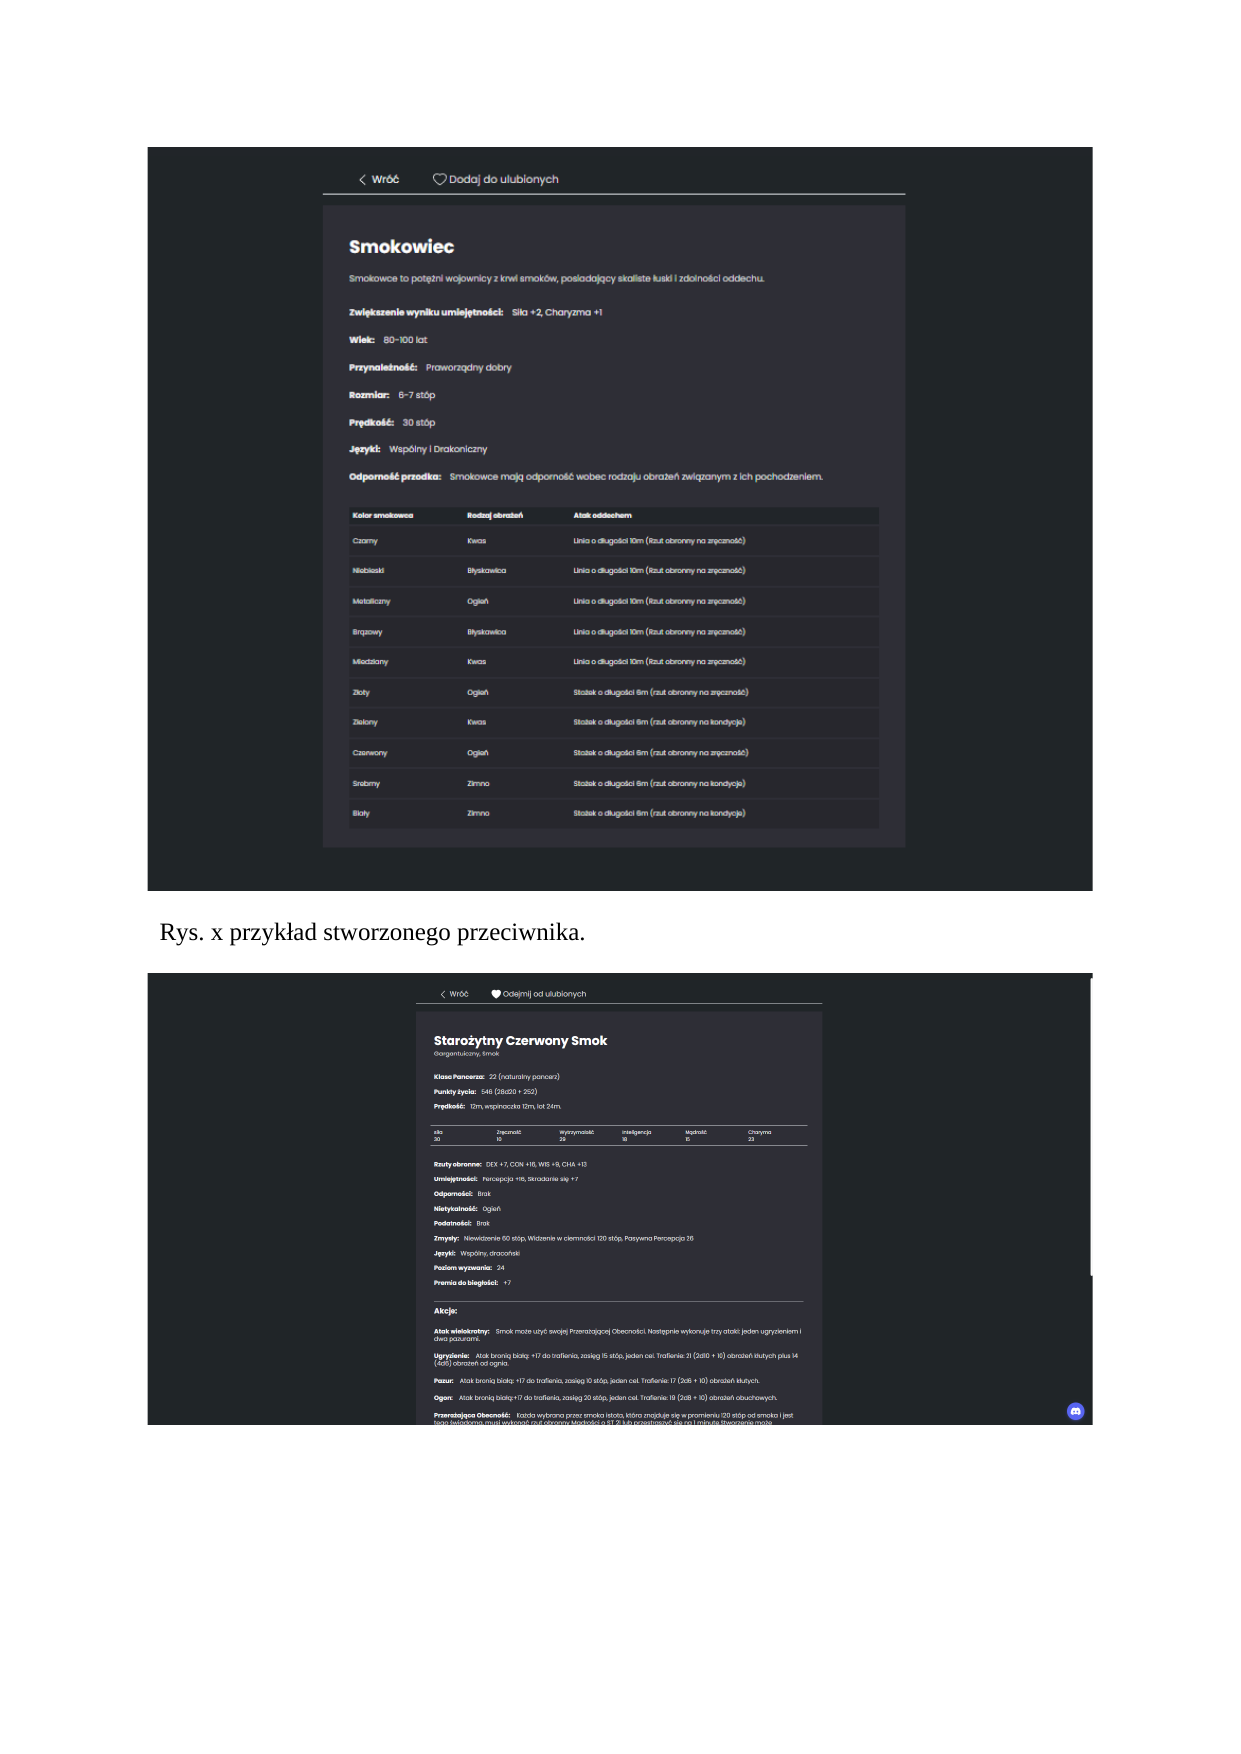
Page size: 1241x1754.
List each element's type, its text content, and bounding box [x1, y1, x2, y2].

picture [147, 147, 1093, 891]
picture [147, 973, 1093, 1425]
text Rys. x przykład stworzonego przeciwnika. [148, 917, 1093, 946]
